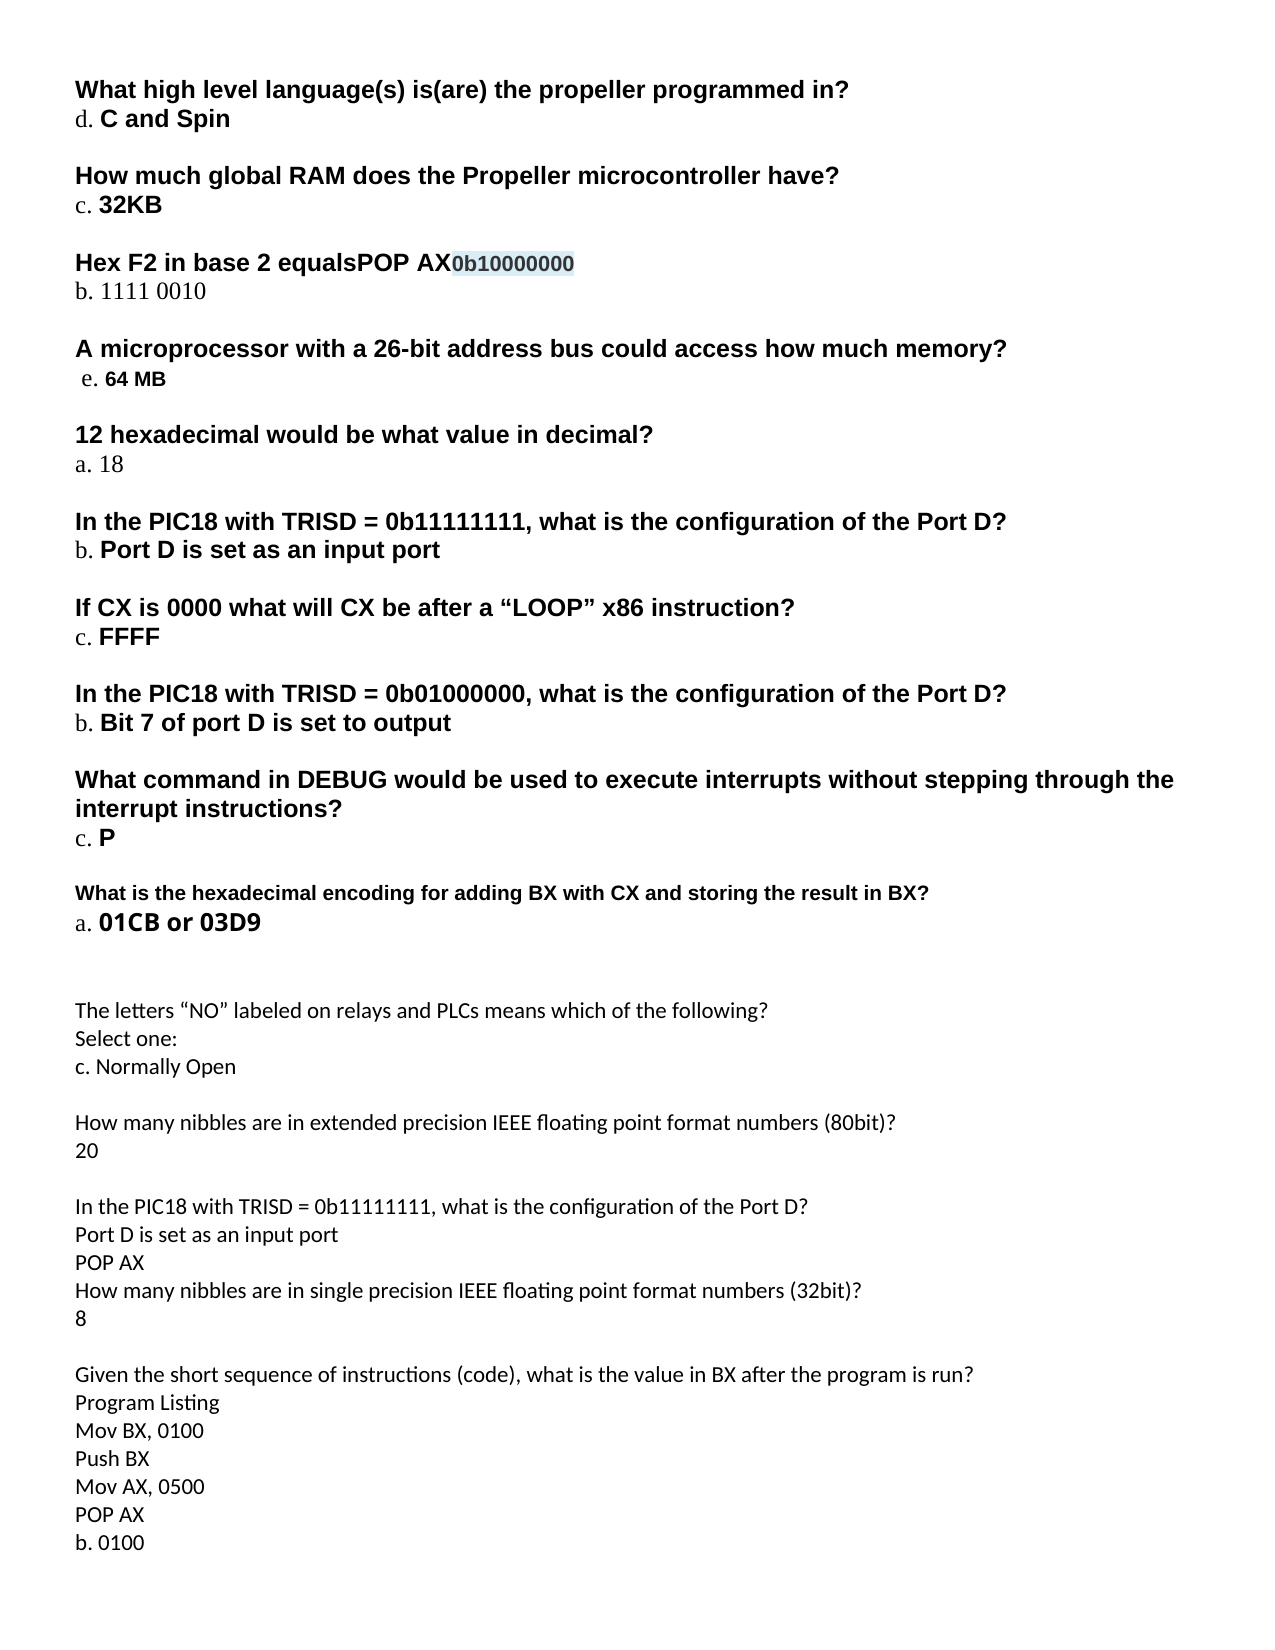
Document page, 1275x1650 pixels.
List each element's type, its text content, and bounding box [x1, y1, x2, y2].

text c. FFFF [75, 622, 1200, 650]
text The letters “NO” labeled on relays and PLCs means which of the following? [75, 996, 1200, 1024]
text 8 [75, 1304, 1200, 1332]
text Select one: [75, 1024, 1200, 1052]
text In the PIC18 with TRISD = 0b11111111, what is the configuration of the Port D? [75, 506, 1200, 535]
text Port D is set as an input port [75, 1220, 1200, 1248]
text a. 01CB or 03D9 [75, 904, 1200, 939]
text What high level language(s) is(are) the propeller programmed in? [75, 75, 1200, 104]
text What is the hexadecimal encoding for adding BX with CX and storing the result in BX? [75, 881, 1200, 904]
text Mov BX, 0100 [75, 1416, 1200, 1444]
text Program Listing [75, 1388, 1200, 1416]
text If CX is 0000 what will CX be after a “LOOP” x86 instruction? [75, 593, 1200, 622]
text b. 1111 0010 [75, 276, 1200, 305]
text How much global RAM does the Propeller microcontroller have? [75, 161, 1200, 190]
text 20 [75, 1136, 1200, 1164]
text What command in DEBUG would be used to execute interrupts without stepping through the interrupt instructions? [75, 766, 1200, 823]
text Push BX [75, 1444, 1200, 1472]
text 12 hexadecimal would be what value in decimal? [75, 420, 1200, 449]
text Given the short sequence of instructions (code), what is the value in BX after the program is run? [75, 1360, 1200, 1388]
text POP AX [75, 1501, 1200, 1528]
text A microprocessor with a 26-bit address bus could access how much memory? [75, 334, 1200, 363]
text d. C and Spin [75, 104, 1200, 133]
text c. 32KB [75, 190, 1200, 219]
text How many nibbles are in extended precision IEEE floating point format numbers (80bit)? [75, 1108, 1200, 1136]
text b. Bit 7 of port D is set to output [75, 708, 1200, 737]
text Hex F2 in base 2 equalsPOP AX0b10000000 [75, 248, 1200, 276]
text c. Normally Open [75, 1052, 1200, 1080]
text a. 18 [75, 449, 1200, 478]
text POP AX [75, 1248, 1200, 1276]
text c. P [75, 823, 1200, 852]
text Mov AX, 0500 [75, 1472, 1200, 1501]
text b. Port D is set as an input port [75, 535, 1200, 564]
text In the PIC18 with TRISD = 0b11111111, what is the configuration of the Port D? [75, 1192, 1200, 1220]
text e. 64 MB [75, 363, 1200, 391]
text b. 0100 [75, 1528, 1200, 1557]
text How many nibbles are in single precision IEEE floating point format numbers (32bit)? [75, 1276, 1200, 1304]
text In the PIC18 with TRISD = 0b01000000, what is the configuration of the Port D? [75, 679, 1200, 708]
